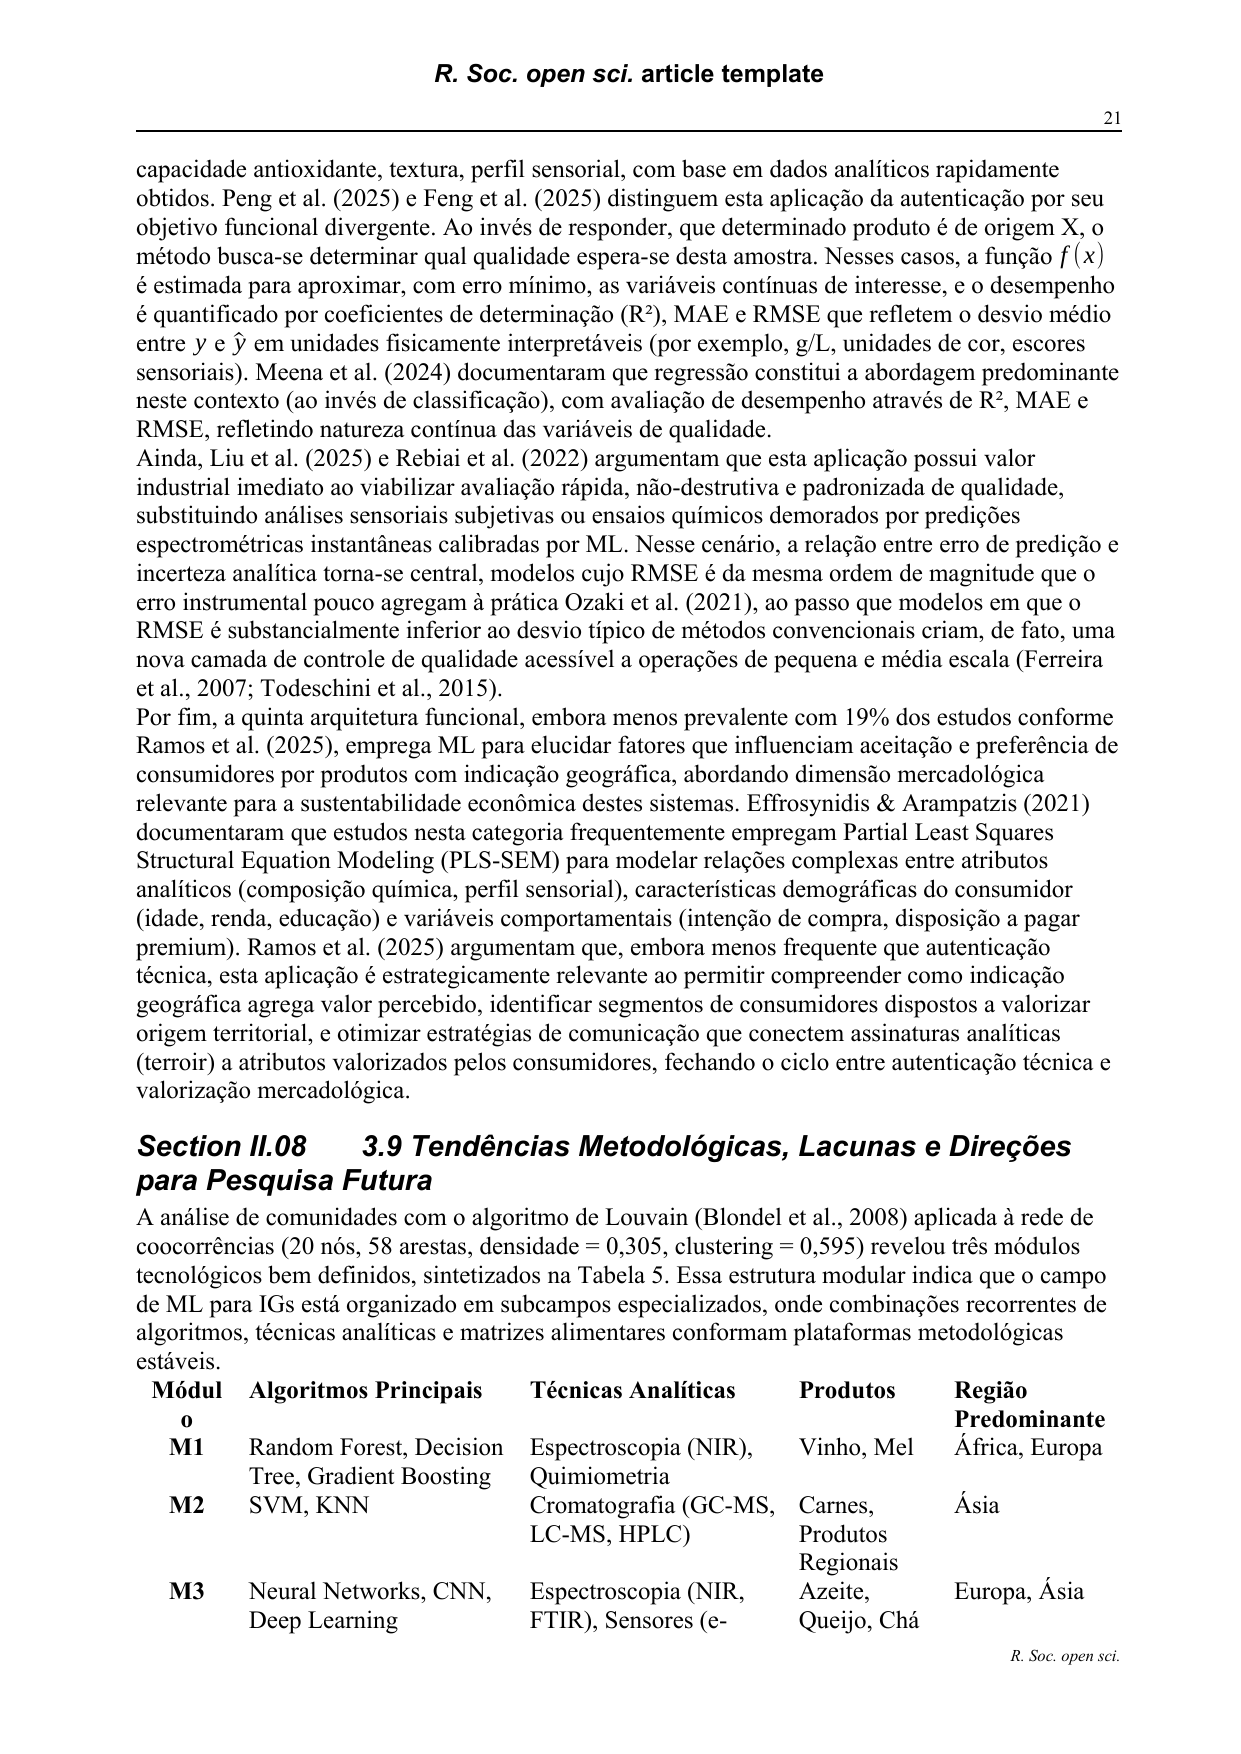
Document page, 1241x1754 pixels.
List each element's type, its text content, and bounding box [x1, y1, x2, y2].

table_header Produtos [787, 1375, 943, 1432]
table_cell Neural Networks, CNN, Deep Learning [238, 1576, 518, 1634]
text A análise de comunidades com o algoritmo de Louvain (Blondel et al., 2008) aplicada à rede de coocorrências (20 nós, 58 arestas, densidade = 0,305, clustering = 0,595) revelou três módulos tecnológicos bem definidos, sintetizados na Tabela 5. Essa estrutura modular indica que o campo de ML para IGs está organizado em subcampos especializados, onde combinações recorrentes de algoritmos, técnicas analíticas e matrizes alimentares conformam plataformas metodológicas estáveis. [136, 1202, 1122, 1375]
table_cell M1 [136, 1433, 237, 1490]
table_header Algoritmos Principais [238, 1375, 518, 1432]
table_cell África, Europa [943, 1433, 1122, 1490]
table_cell Europa, Ásia [943, 1576, 1122, 1634]
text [136, 154, 1122, 443]
subtitle 3.9 Tendências Metodológicas, Lacunas e Direções para Pesquisa Futura [136, 1129, 1122, 1196]
table_cell Cromatografia (GC-MS, LC-MS, HPLC) [518, 1490, 787, 1576]
table_cell Vinho, Mel [787, 1433, 943, 1490]
text Por fim, a quinta arquitetura funcional, embora menos prevalente com 19% dos estudos conforme Ramos et al. (2025), emprega ML para elucidar fatores que influenciam aceitação e preferência de consumidores por produtos com indicação geográfica, abordando dimensão mercadológica relevante para a sustentabilidade econômica destes sistemas. Effrosynidis & Arampatzis (2021) documentaram que estudos nesta categoria frequentemente empregam Partial Least Squares Structural Equation Modeling (PLS-SEM) para modelar relações complexas entre atributos analíticos (composição química, perfil sensorial), características demográficas do consumidor (idade, renda, educação) e variáveis comportamentais (intenção de compra, disposição a pagar premium). Ramos et al. (2025) argumentam que, embora menos frequente que autenticação técnica, esta aplicação é estrategicamente relevante ao permitir compreender como indicação geográfica agrega valor percebido, identificar segmentos de consumidores dispostos a valorizar origem territorial, e otimizar estratégias de comunicação que conectem assinaturas analíticas (terroir) a atributos valorizados pelos consumidores, fechando o ciclo entre autenticação técnica e valorização mercadológica. [136, 702, 1122, 1104]
table_cell Ásia [943, 1490, 1122, 1576]
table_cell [518, 1576, 787, 1634]
table_header Módulo [136, 1375, 237, 1432]
table_cell Random Forest, Decision Tree, Gradient Boosting [238, 1433, 518, 1490]
table_cell Carnes, Produtos Regionais [787, 1490, 943, 1576]
table_cell Espectroscopia (NIR), Quimiometria [518, 1433, 787, 1490]
table_cell M3 [136, 1576, 237, 1634]
text Ainda, Liu et al. (2025) e Rebiai et al. (2022) argumentam que esta aplicação possui valor industrial imediato ao viabilizar avaliação rápida, não-destrutiva e padronizada de qualidade, substituindo análises sensoriais subjetivas ou ensaios químicos demorados por predições espectrométricas instantâneas calibradas por ML. Nesse cenário, a relação entre erro de predição e incerteza analítica torna-se central, modelos cujo RMSE é da mesma ordem de magnitude que o erro instrumental pouco agregam à prática Ozaki et al. (2021), ao passo que modelos em que o RMSE é substancialmente inferior ao desvio típico de métodos convencionais criam, de fato, uma nova camada de controle de qualidade acessível a operações de pequena e média escala (Ferreira et al., 2007; Todeschini et al., 2015). [136, 443, 1122, 702]
table_header Região Predominante [943, 1375, 1122, 1432]
table_cell M2 [136, 1490, 237, 1576]
table_header Técnicas Analíticas [518, 1375, 787, 1432]
table_cell Azeite, Queijo, Chá [787, 1576, 943, 1634]
table_cell SVM, KNN [238, 1490, 518, 1576]
